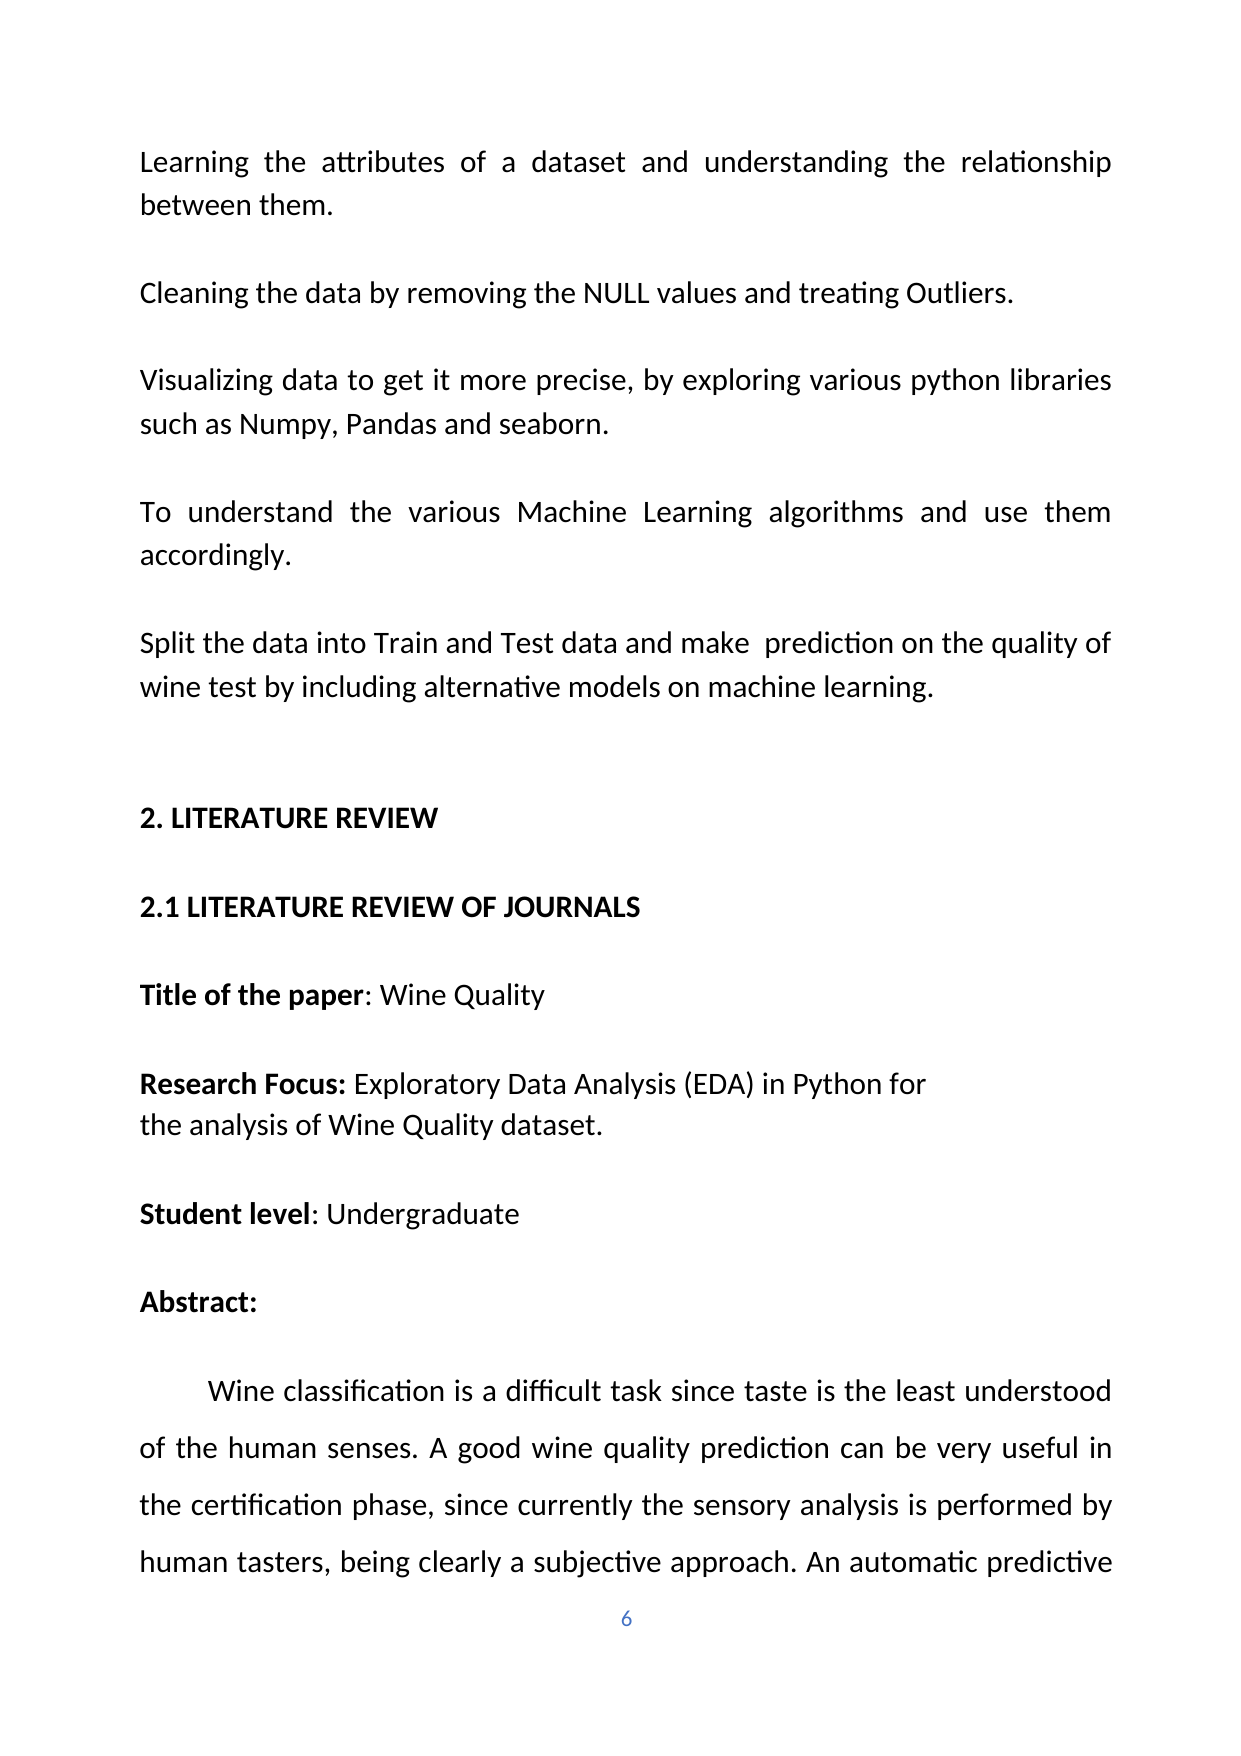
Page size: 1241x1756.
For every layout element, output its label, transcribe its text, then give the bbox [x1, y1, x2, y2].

text Student level: Undergraduate [139, 1194, 957, 1232]
text To understand the various Machine Learning algorithms and use them accordingly. [139, 492, 1113, 573]
text Research Focus: Exploratory Data Analysis (EDA) in Python for the analysis of Wine Quality dataset. [139, 1064, 957, 1143]
text Title of the paper: Wine Quality [139, 976, 957, 1014]
text Split the data into Train and Test data and make prediction on the quality of wine test by including alternative models on machine learning. [139, 623, 1113, 705]
text Learning the attributes of a dataset and understanding the relationship between them. [139, 142, 1113, 223]
text 2. LITERATURE REVIEW [139, 798, 957, 837]
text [138, 1371, 1114, 1581]
text Abstract: [139, 1282, 957, 1320]
text 2.1 LITERATURE REVIEW OF JOURNALS [139, 887, 957, 925]
text Visualizing data to get it more precise, by exploring various python libraries such as Numpy, Pandas and seaborn. [139, 360, 1113, 442]
text Cleaning the data by removing the NULL values and treating Outliers. [139, 273, 1113, 311]
